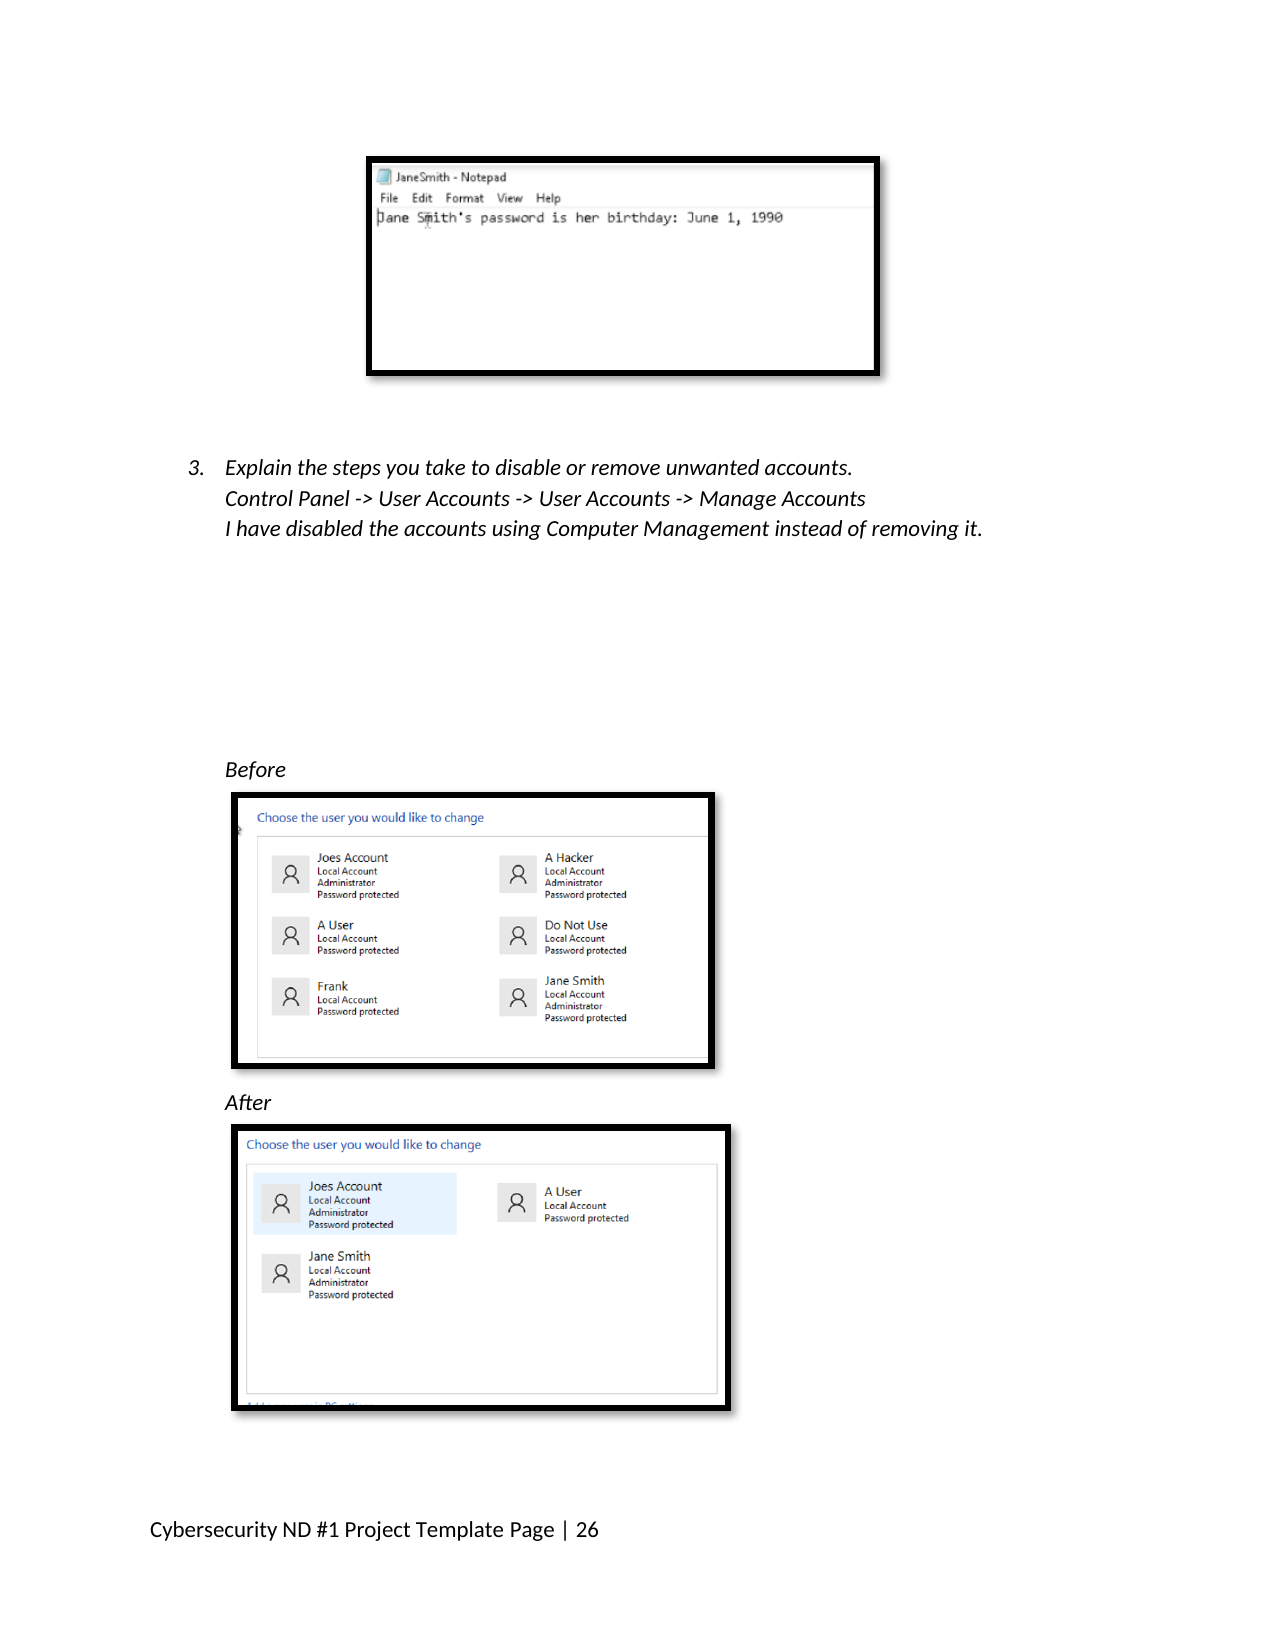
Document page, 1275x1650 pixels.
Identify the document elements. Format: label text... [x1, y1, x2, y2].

list Control Panel -> User Accounts -> User Accounts -> Manage Accounts [225, 484, 1125, 512]
picture [238, 798, 708, 1063]
picture [372, 163, 874, 370]
picture [238, 1131, 725, 1405]
list Explain the steps you take to disable or remove unwanted accounts. [187, 453, 1125, 481]
list Before [225, 756, 1125, 783]
list After [225, 1088, 1125, 1116]
list I have disabled the accounts using Computer Management instead of removing it. [225, 514, 1125, 542]
